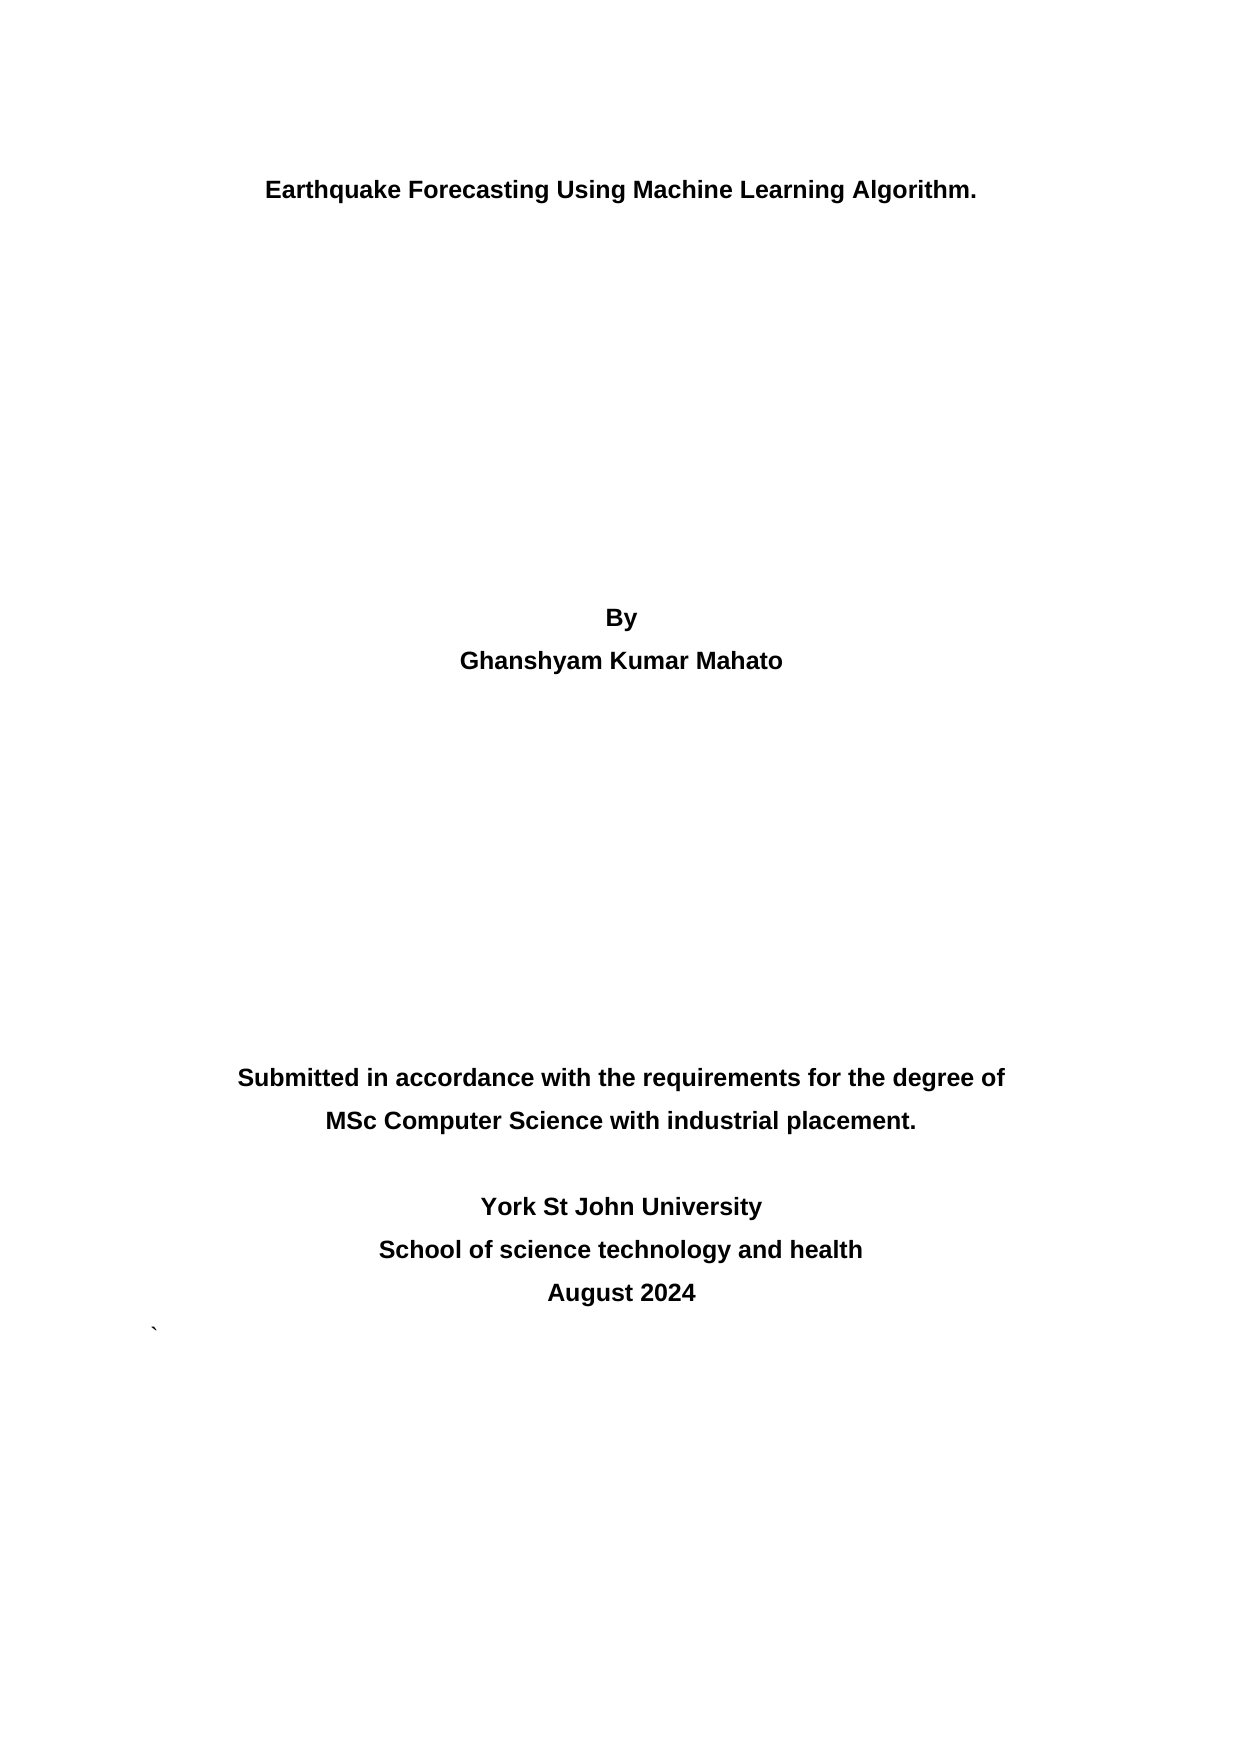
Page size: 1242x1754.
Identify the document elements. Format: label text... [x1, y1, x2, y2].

text School of science technology and health [150, 1235, 1092, 1264]
title Ghanshyam Kumar Mahato [150, 646, 1093, 674]
title August 2024 [150, 1278, 1093, 1307]
title By [150, 602, 1093, 631]
title Earthquake Forecasting Using Machine Learning Algorithm. [150, 175, 1093, 204]
title York St John University [150, 1192, 1093, 1221]
title MSc Computer Science with industrial placement. [150, 1106, 1093, 1134]
text ` [150, 1321, 1092, 1350]
text Submitted in accordance with the requirements for the degree of [150, 1062, 1093, 1091]
